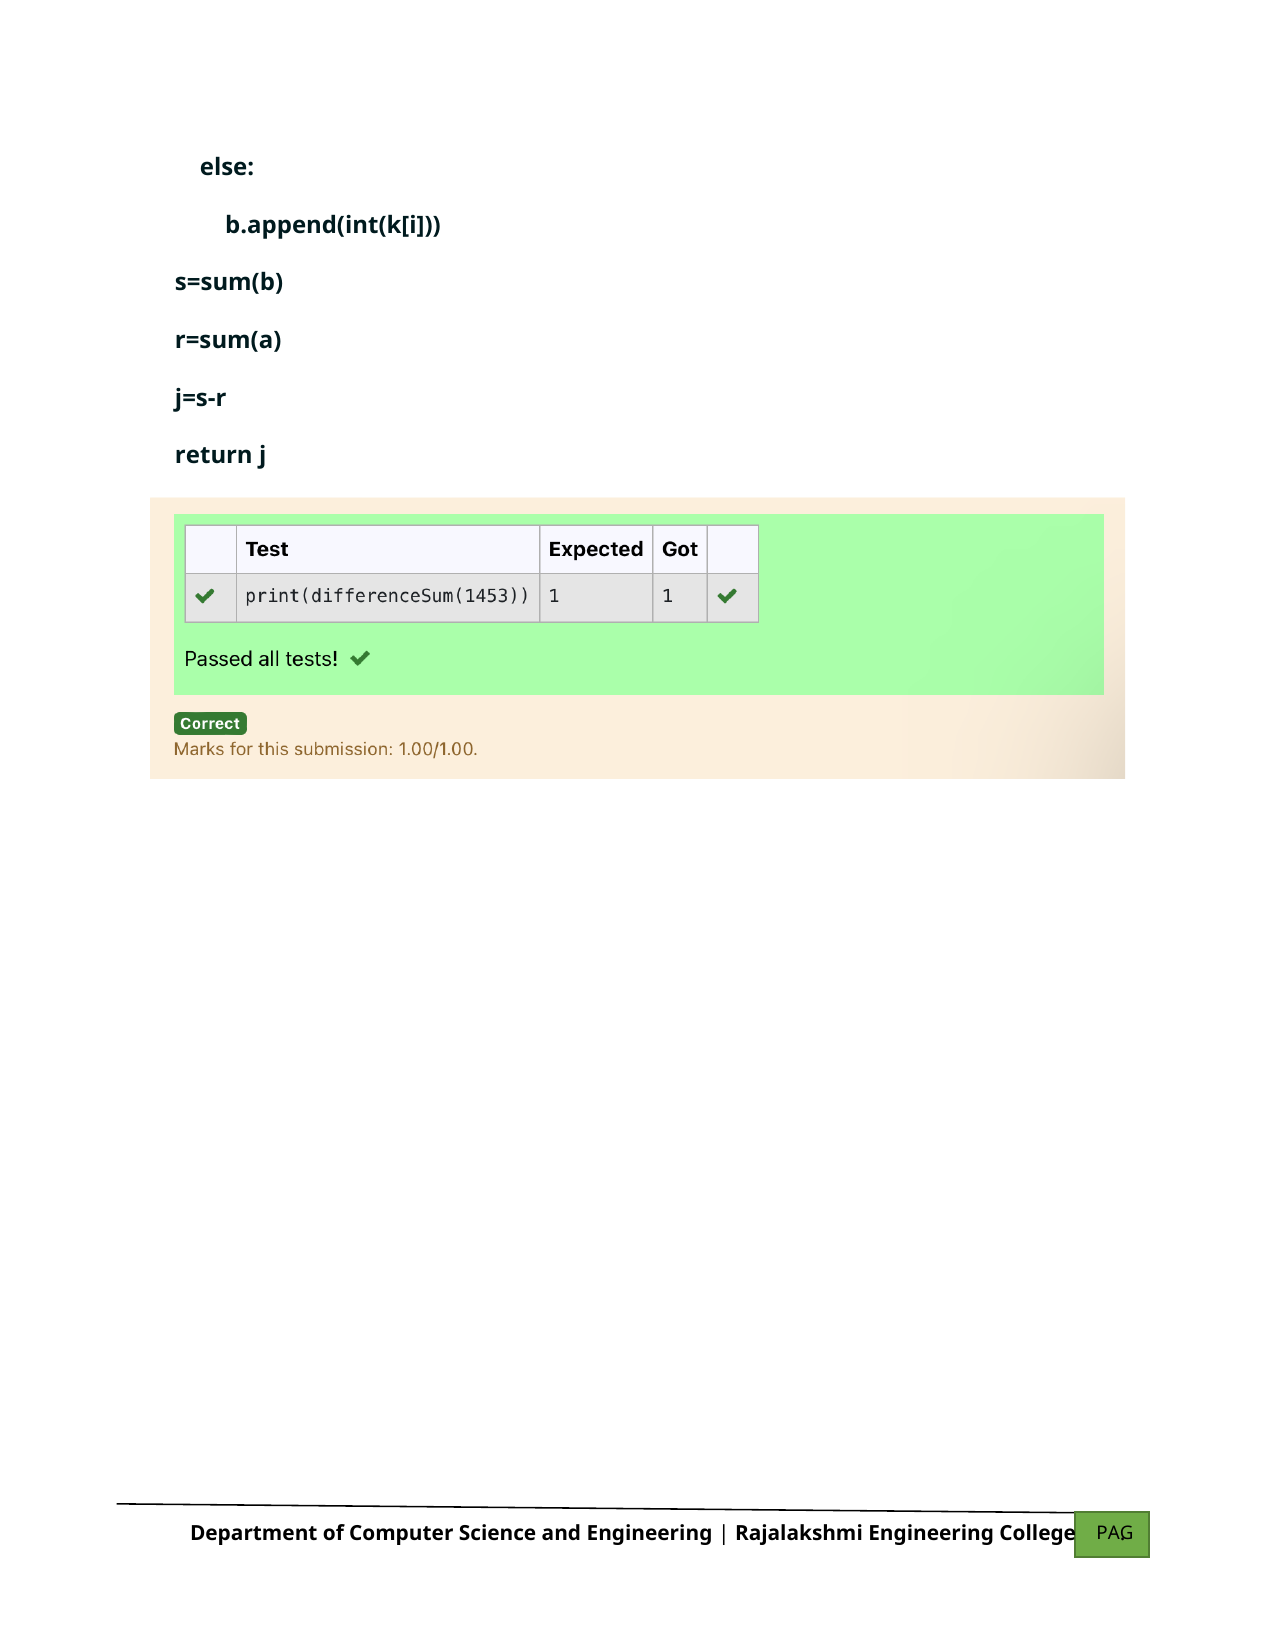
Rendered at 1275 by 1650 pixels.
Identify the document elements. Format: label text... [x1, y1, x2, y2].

text return j [150, 438, 1125, 471]
text b.append(int(k[i])) [150, 208, 1125, 240]
text else: [150, 150, 1125, 183]
text s=sum(b) [150, 265, 1125, 298]
text r=sum(a) [150, 323, 1125, 355]
text j=s-r [150, 380, 1125, 413]
picture [150, 495, 1125, 779]
